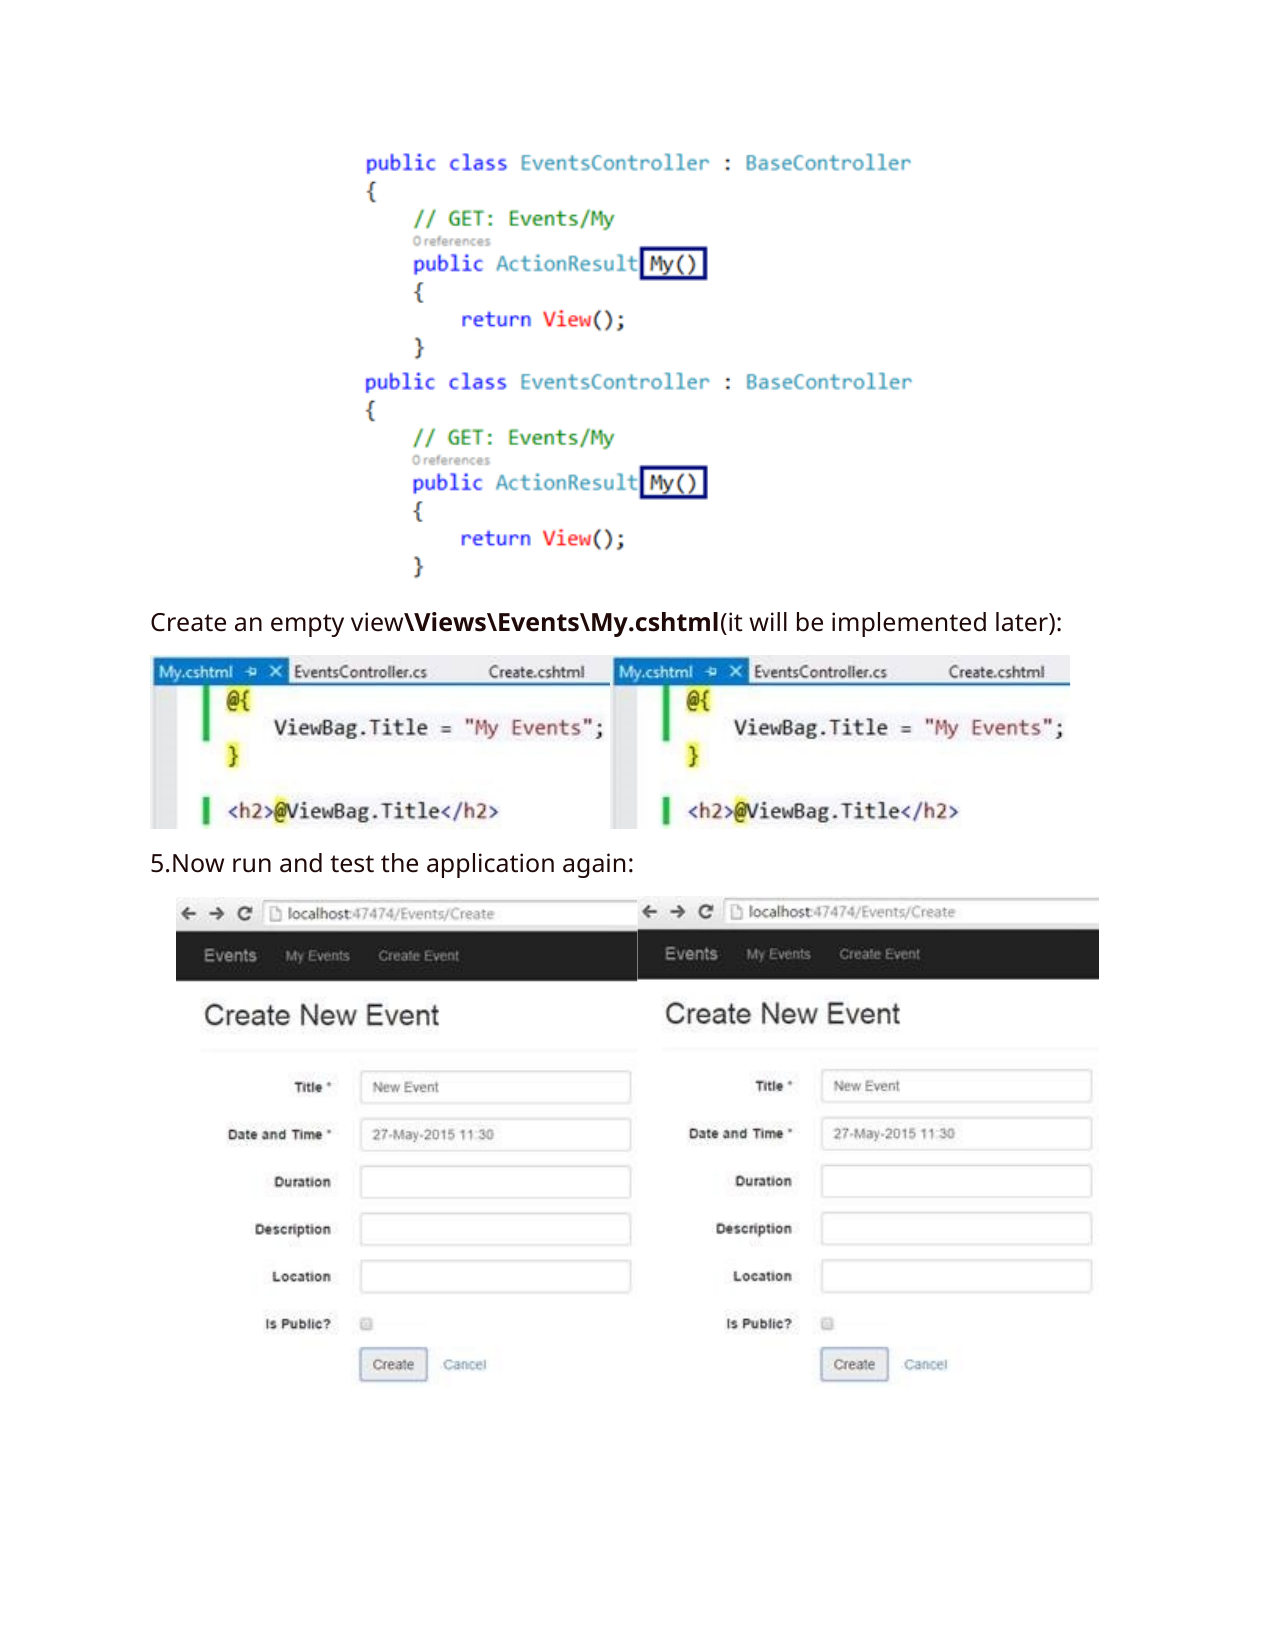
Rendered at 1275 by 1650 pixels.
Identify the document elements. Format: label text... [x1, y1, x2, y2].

picture [176, 896, 1099, 1388]
text Create an empty view\Views\Events\My.cshtml(it will be implemented later): [150, 604, 1125, 638]
picture [150, 655, 1071, 829]
text 5.Now run and test the application again: [150, 845, 1125, 879]
picture [357, 150, 918, 588]
